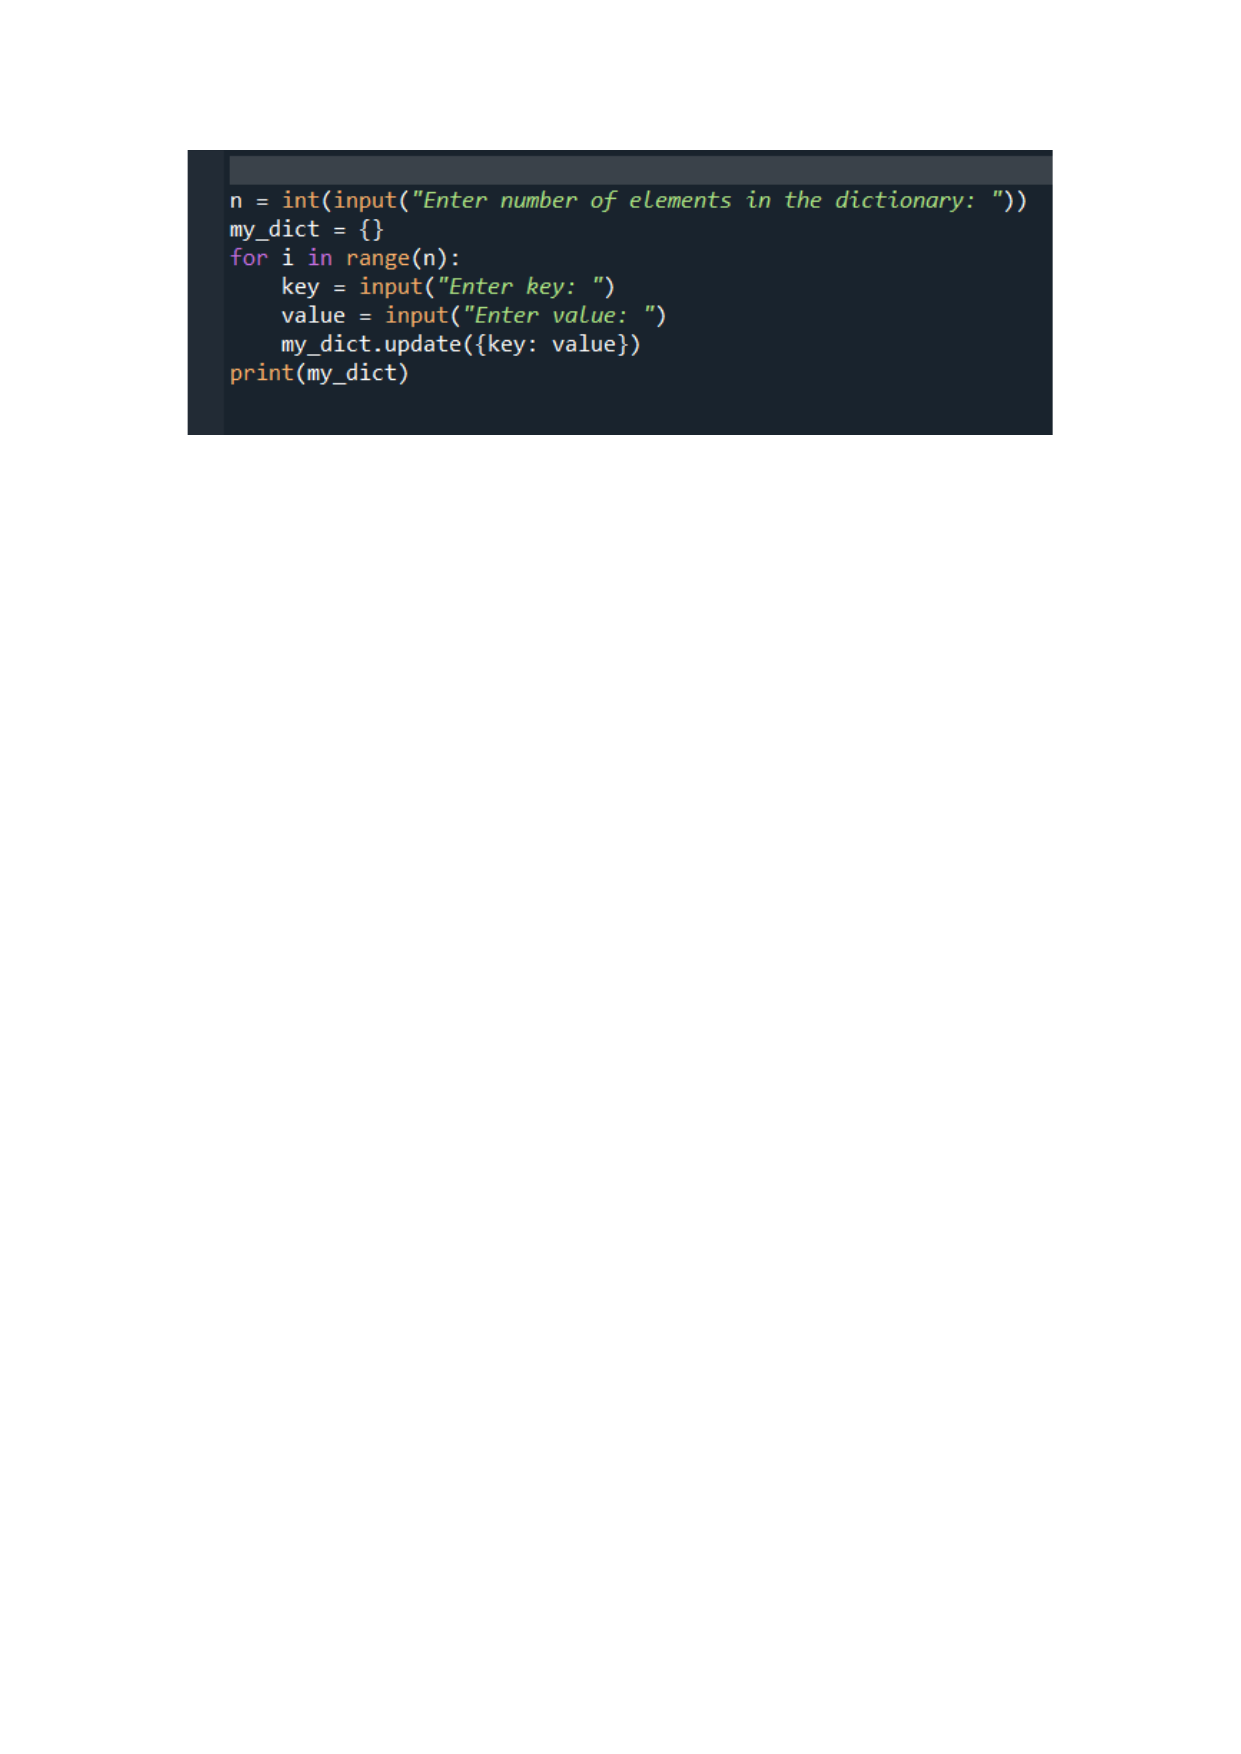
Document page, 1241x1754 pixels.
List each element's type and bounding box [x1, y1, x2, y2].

picture [187, 150, 1053, 435]
